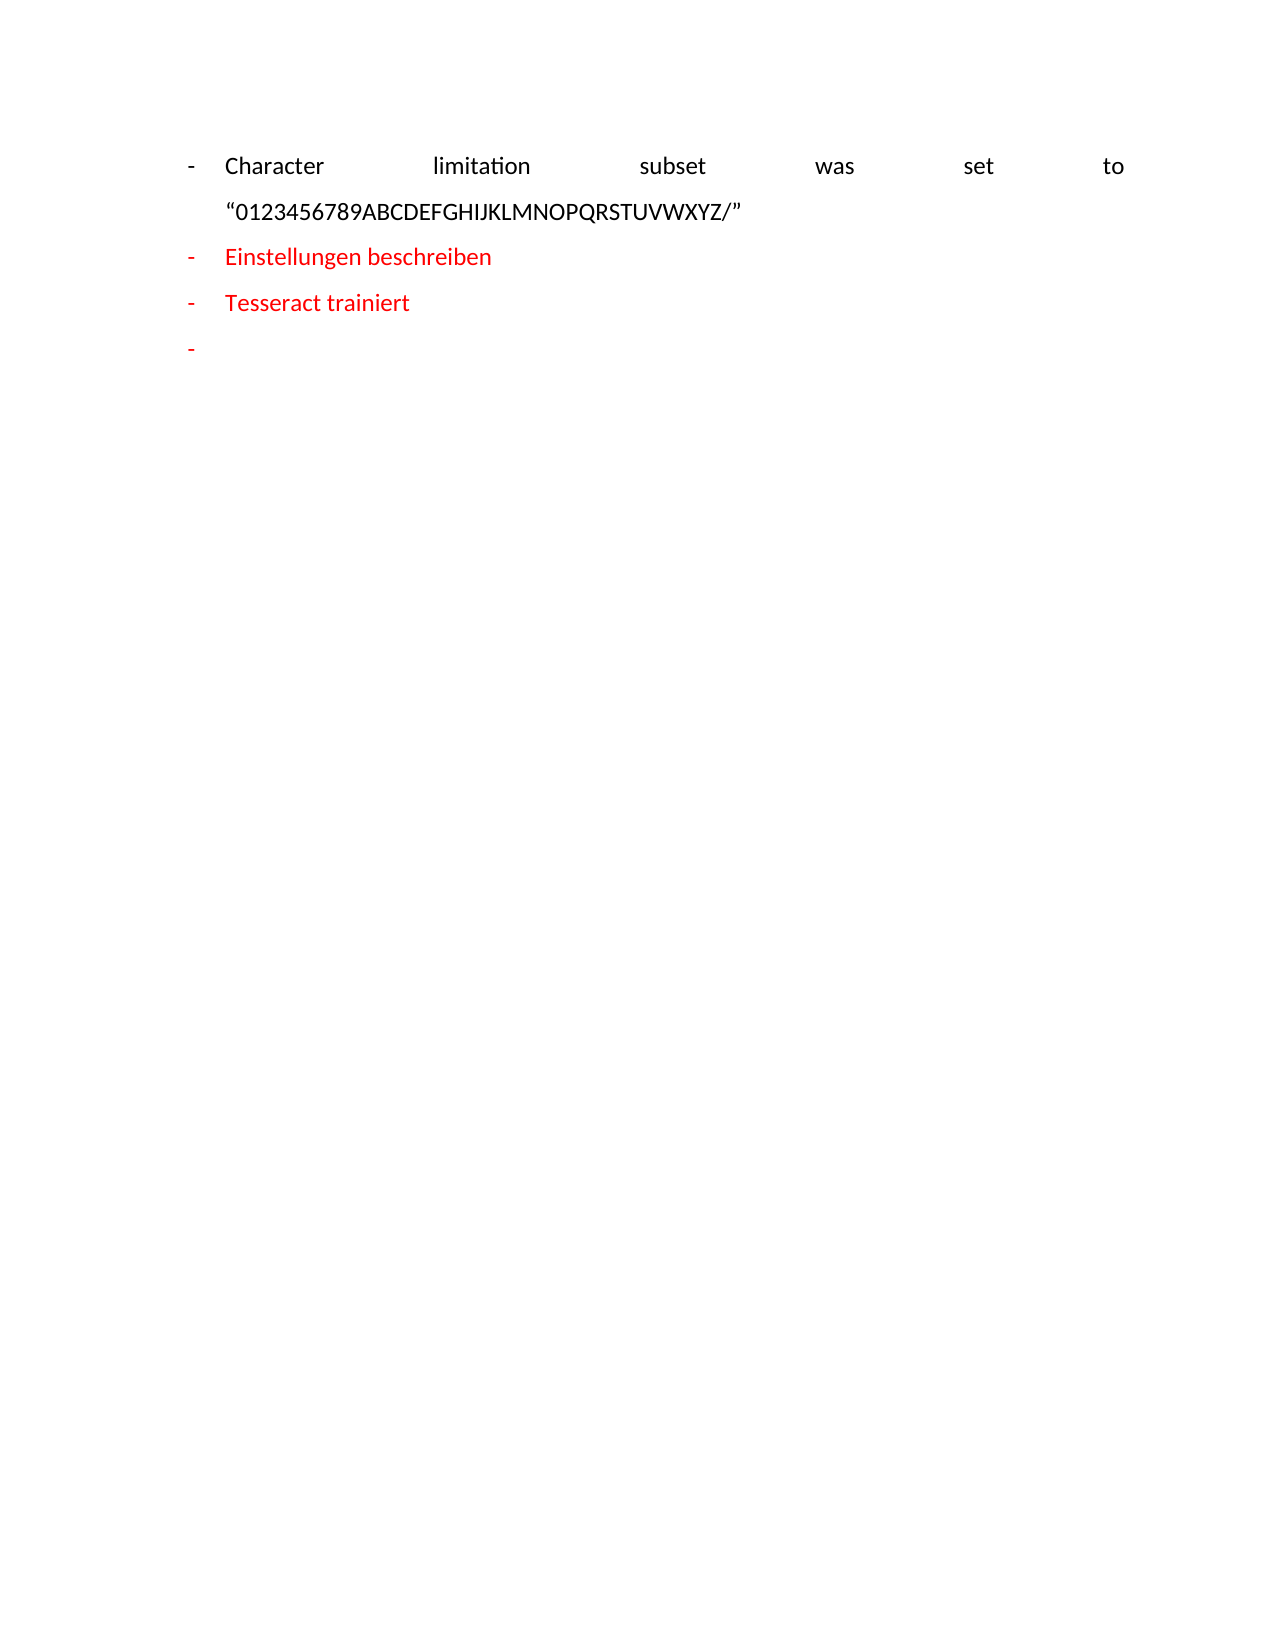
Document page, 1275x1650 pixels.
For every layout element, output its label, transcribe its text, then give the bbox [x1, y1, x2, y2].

list Tesseract trainiert [187, 287, 1125, 318]
list Einstellungen beschreiben [187, 241, 1125, 272]
list Character limitation subset was set to “0123456789ABCDEFGHIJKLMNOPQRSTUVWXYZ/” [187, 150, 1125, 226]
